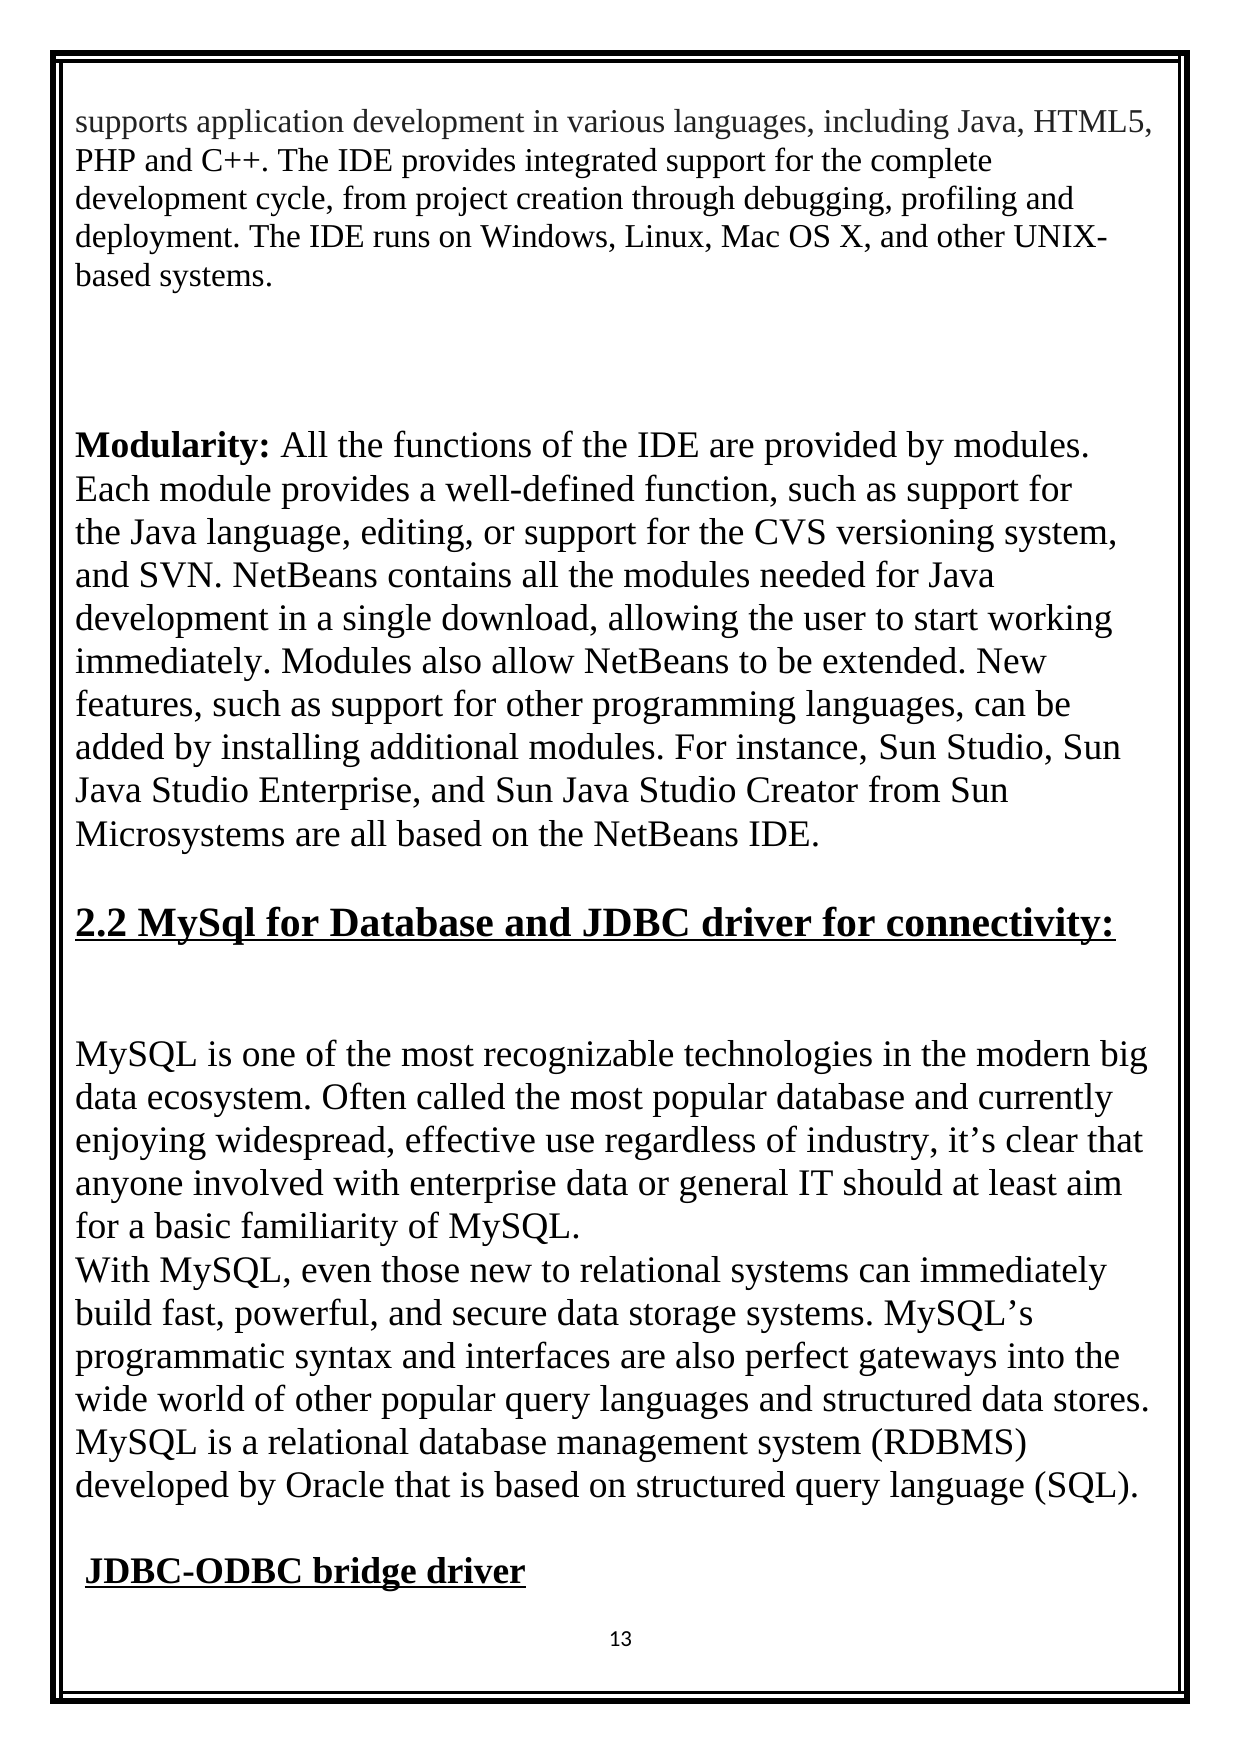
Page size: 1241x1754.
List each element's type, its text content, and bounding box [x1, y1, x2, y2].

text With MySQL, even those new to relational systems can immediately build fast, powerful, and secure data storage systems. MySQL’s programmatic syntax and interfaces are also perfect gateways into the wide world of other popular query languages and structured data stores. [75, 1247, 1165, 1419]
text 2.2 MySql for Database and JDBC driver for connectivity: [75, 897, 1165, 945]
text MySQL is a relational database management system (RDBMS) developed by Oracle that is based on structured query language (SQL). [75, 1419, 1165, 1506]
text Modularity: All the functions of the IDE are provided by modules. Each module provides a well-defined function, such as support for the Java language, editing, or support for the CVS versioning system, and SVN. NetBeans contains all the modules needed for Java development in a single download, allowing the user to start working immediately. Modules also allow NetBeans to be extended. New features, such as support for other programming languages, can be added by installing additional modules. For instance, Sun Studio, Sun Java Studio Enterprise, and Sun Java Studio Creator from Sun Microsystems are all based on the NetBeans IDE. [75, 423, 1165, 854]
text JDBC-ODBC bridge driver [75, 1549, 1165, 1592]
text MySQL is one of the most recognizable technologies in the modern big data ecosystem. Often called the most popular database and currently enjoying widespread, effective use regardless of industry, it’s clear that anyone involved with enterprise data or general IT should at least aim for a basic familiarity of MySQL. [75, 1031, 1165, 1247]
